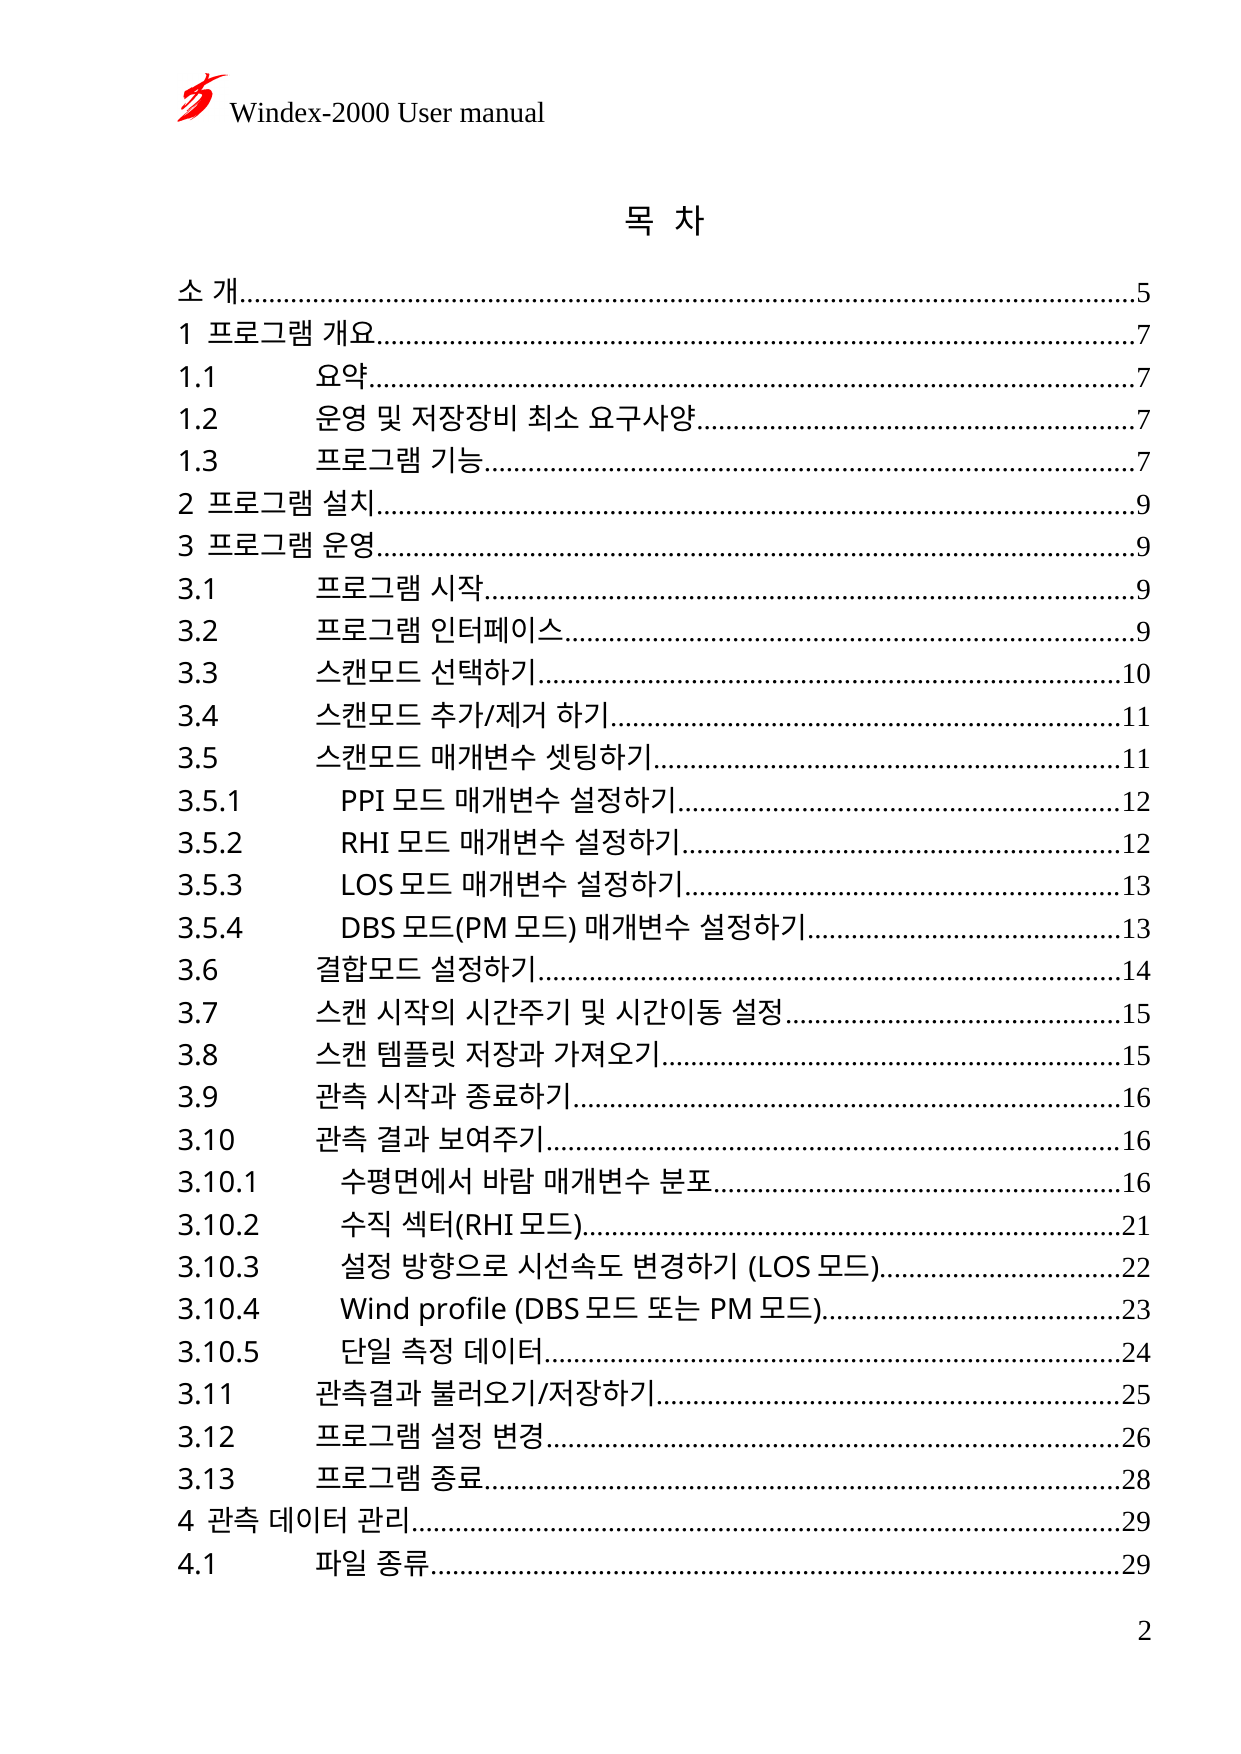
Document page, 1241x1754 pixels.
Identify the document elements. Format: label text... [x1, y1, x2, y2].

text 4 관측 데이터 관리 29 [177, 1498, 1152, 1540]
text 목 차 [177, 195, 1152, 243]
text 3.10.3 설정 방향으로 시선속도 변경하기 (LOS모드) 22 [177, 1243, 1152, 1286]
text 3.11 관측결과 불러오기/저장하기 25 [177, 1371, 1152, 1413]
text 3.5 스캔모드 매개변수 셋팅하기 11 [177, 735, 1152, 777]
text 3.12 프로그램 설정 변경 26 [177, 1413, 1152, 1456]
text 3.2 프로그램 인터페이스 9 [177, 608, 1152, 650]
text 3.1 프로그램 시작 9 [177, 565, 1152, 608]
text 3.9 관측 시작과 종료하기 16 [177, 1074, 1152, 1116]
text 3.4 스캔모드 추가/제거 하기 11 [177, 692, 1152, 735]
text 3.10.5 단일 측정 데이터 24 [177, 1328, 1152, 1371]
text 3.8 스캔 템플릿 저장과 가져오기 15 [177, 1032, 1152, 1074]
text 3.10.2 수직 섹터(RHI모드) 21 [177, 1201, 1152, 1243]
text 3.5.1 PPI 모드 매개변수 설정하기 12 [177, 777, 1152, 819]
text 3.5.2 RHI 모드 매개변수 설정하기 12 [177, 819, 1152, 862]
text 3.10.1 수평면에서 바람 매개변수 분포 16 [177, 1159, 1152, 1201]
text 3.5.4 DBS모드(PM모드) 매개변수 설정하기 13 [177, 904, 1152, 947]
text 1.2 운영 및 저장장비 최소 요구사양 7 [177, 396, 1152, 438]
text 소 개 5 [177, 268, 1152, 311]
text 3.5.3 LOS모드 매개변수 설정하기 13 [177, 862, 1152, 904]
text 3.3 스캔모드 선택하기 10 [177, 650, 1152, 692]
text 3.6 결합모드 설정하기 14 [177, 947, 1152, 989]
text 1 프로그램 개요 7 [177, 311, 1152, 353]
text 1.3 프로그램 기능 7 [177, 438, 1152, 480]
text 3 프로그램 운영 9 [177, 523, 1152, 565]
text 1.1 요약 7 [177, 353, 1152, 396]
text 3.13 프로그램 종료 28 [177, 1456, 1152, 1498]
text 3.7 스캔 시작의 시간주기 및 시간이동 설정 15 [177, 989, 1152, 1032]
picture [177, 73, 230, 122]
text 4.1 파일 종류 29 [177, 1540, 1152, 1583]
text 3.10 관측 결과 보여주기 16 [177, 1116, 1152, 1159]
text 3.10.4 Wind profile (DBS모드 또는 PM모드) 23 [177, 1286, 1152, 1328]
text 2 프로그램 설치 9 [177, 480, 1152, 523]
